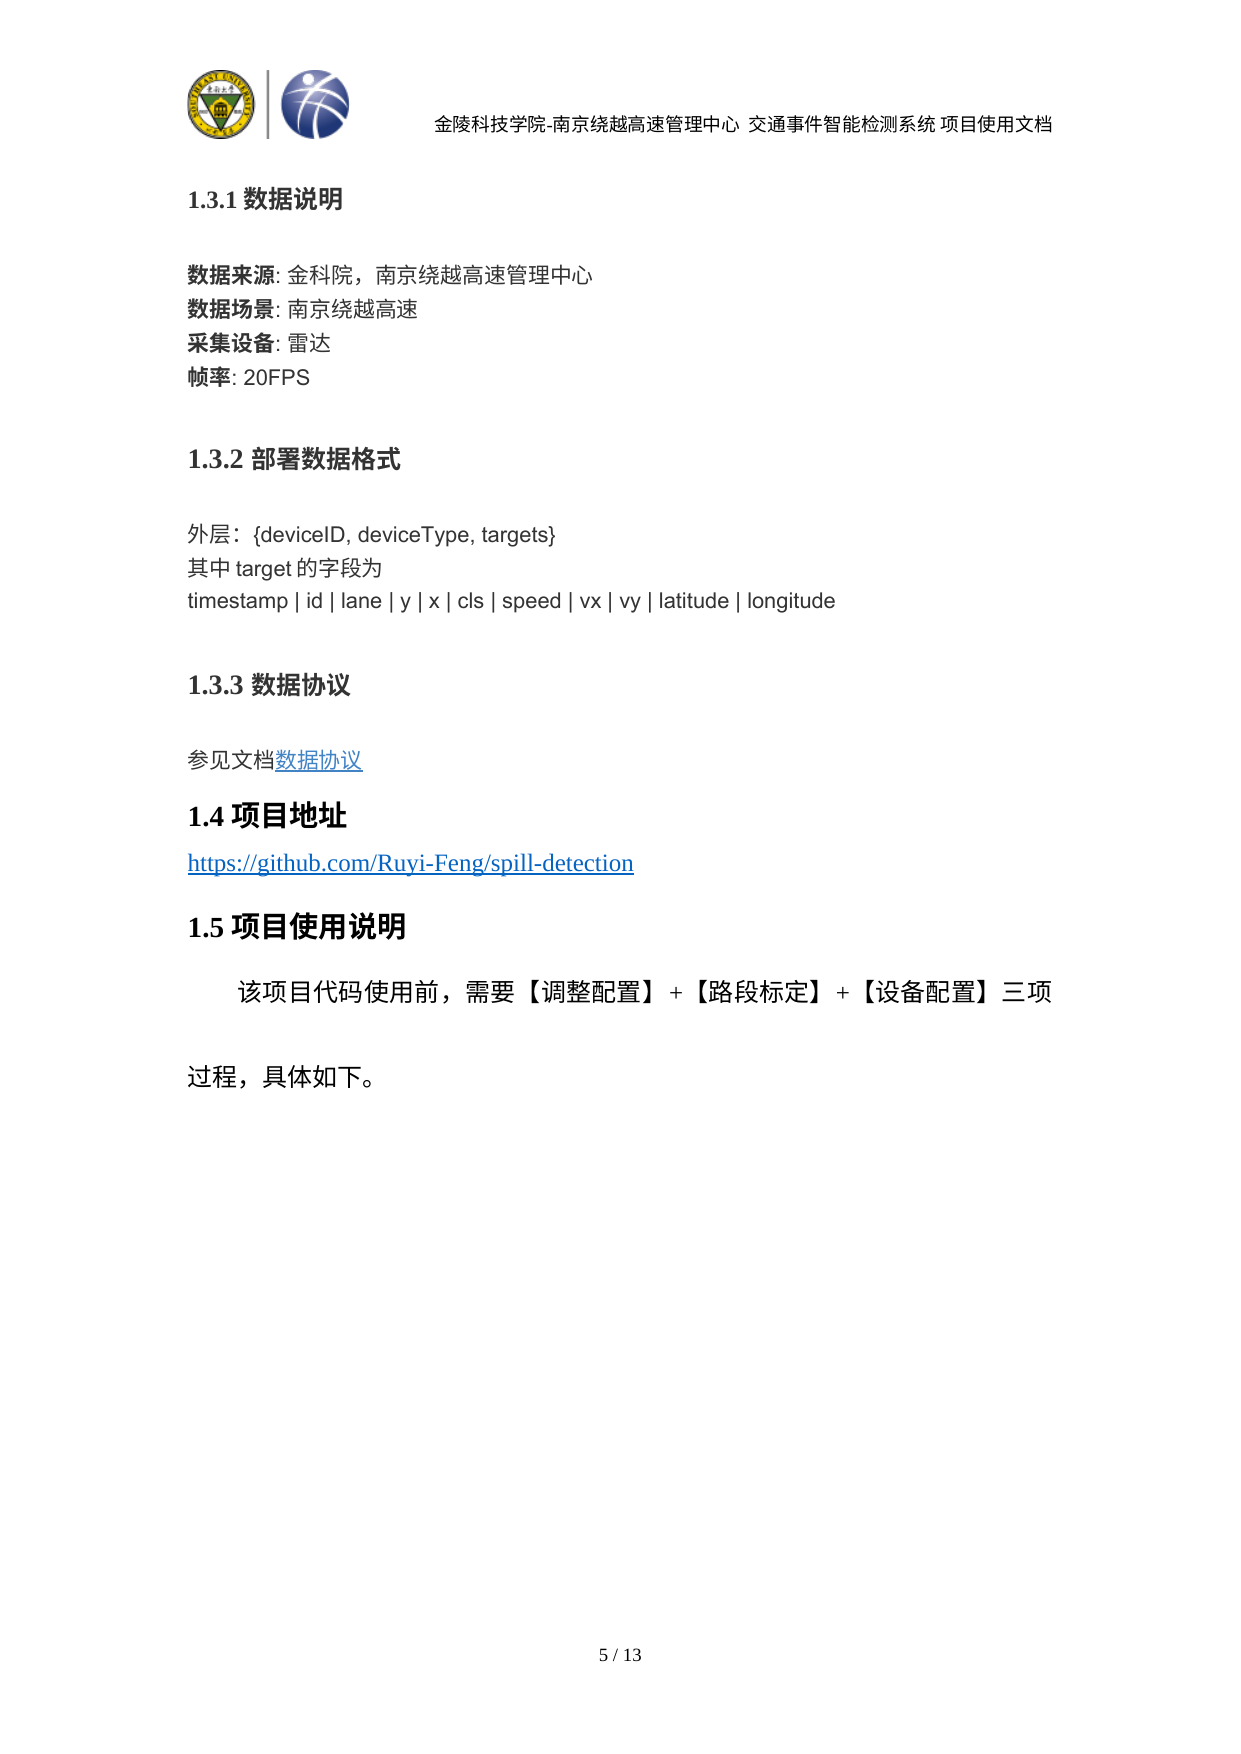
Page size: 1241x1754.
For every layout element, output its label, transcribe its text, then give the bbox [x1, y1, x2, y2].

text 参见文档数据协议 [187, 742, 1053, 776]
text 该项目代码使用前，需要【调整配置】+【路段标定】+【设备配置】三项过程，具体如下。 [187, 957, 1053, 1109]
text https://github.com/Ruyi-Feng/spill-detection [187, 846, 1053, 879]
subtitle 部署数据格式 [187, 423, 1053, 491]
subtitle 项目使用说明 [187, 904, 1053, 946]
subtitle 项目地址 [187, 793, 1053, 835]
text 外层：{deviceID, deviceType, targets} 其中target的字段为 timestamp | id | lane | y | x | cls | speed | vx | vy | latitude | longitude [187, 516, 1053, 618]
subtitle 数据协议 [187, 649, 1053, 717]
text 数据来源: 金科院，南京绕越高速管理中心 数据场景: 南京绕越高速 采集设备: 雷达 帧率: 20FPS [187, 256, 1053, 392]
subtitle 数据说明 [187, 164, 1053, 232]
picture [187, 70, 357, 139]
